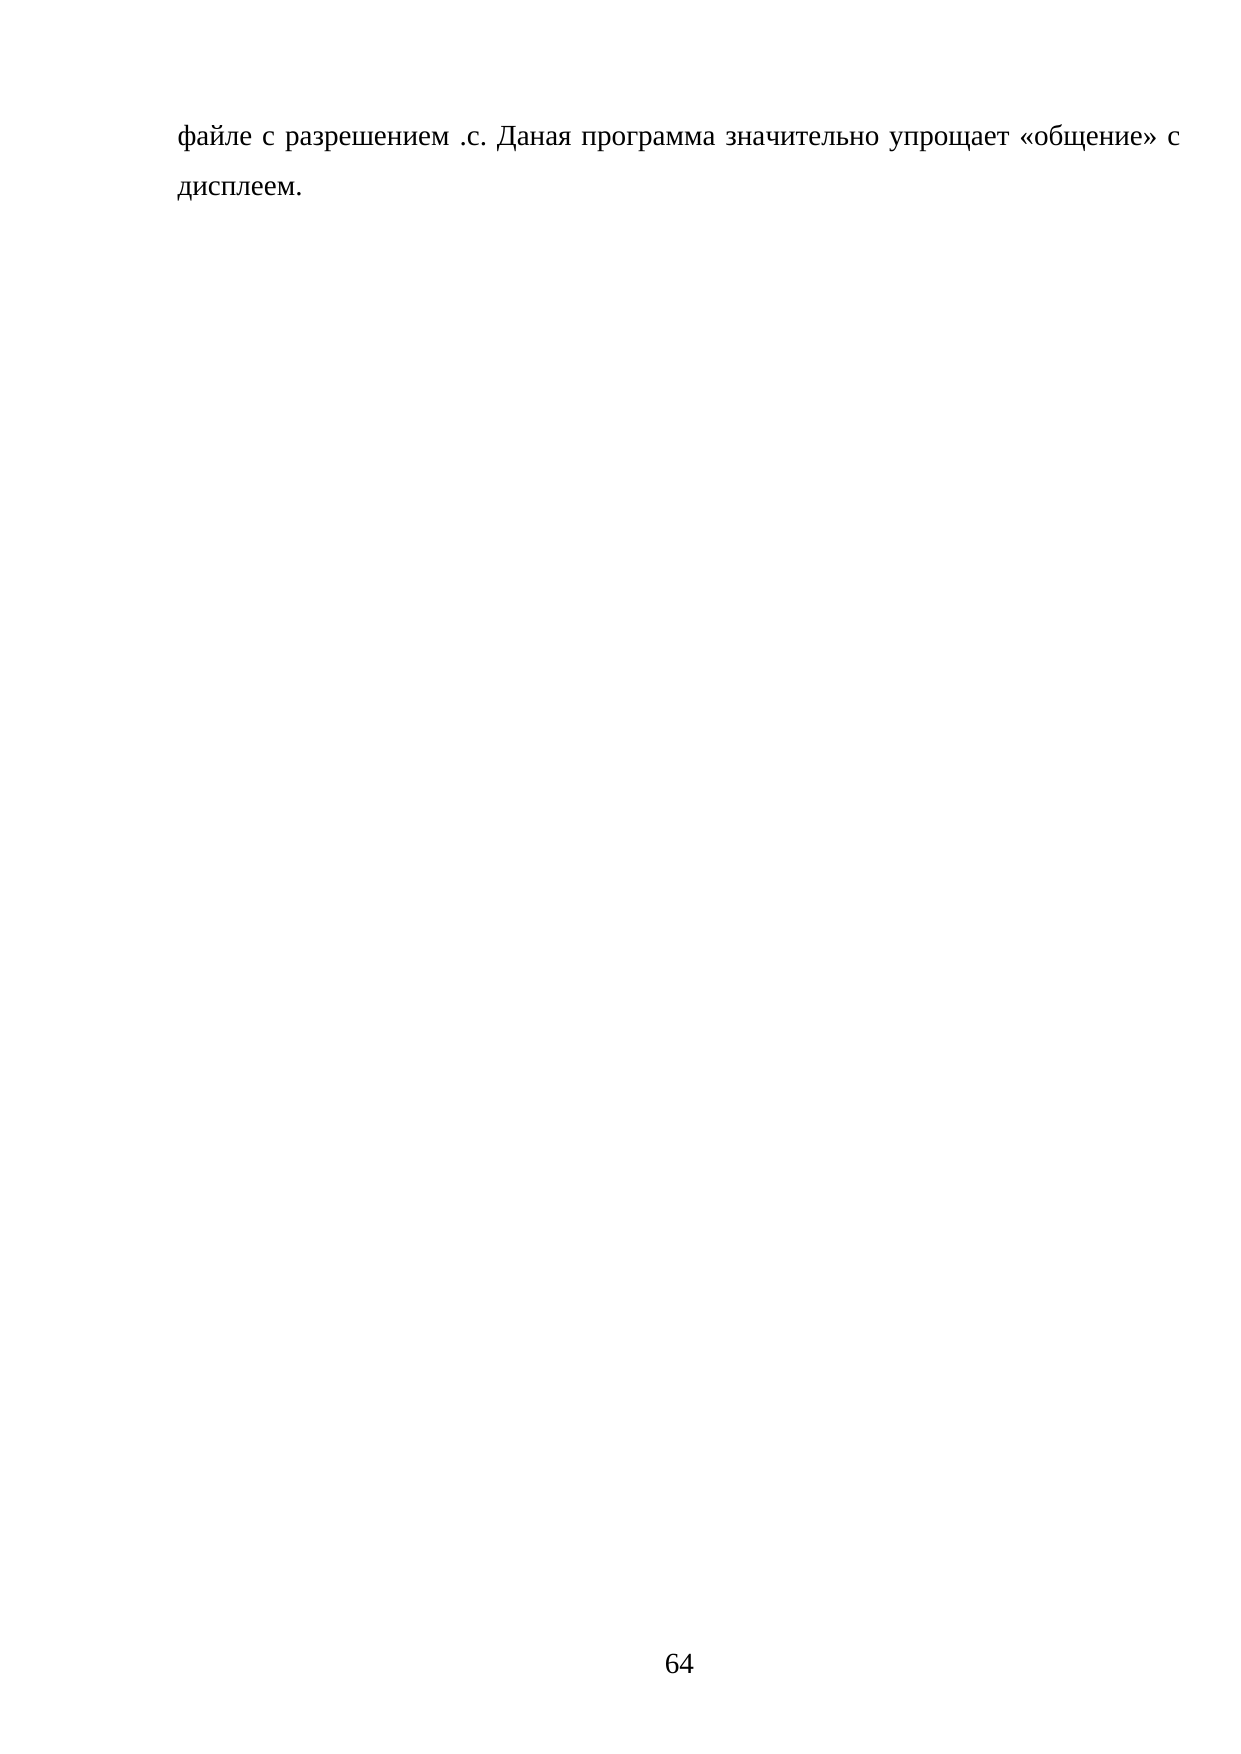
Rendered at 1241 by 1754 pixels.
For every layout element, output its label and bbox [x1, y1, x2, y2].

text [177, 118, 1181, 202]
